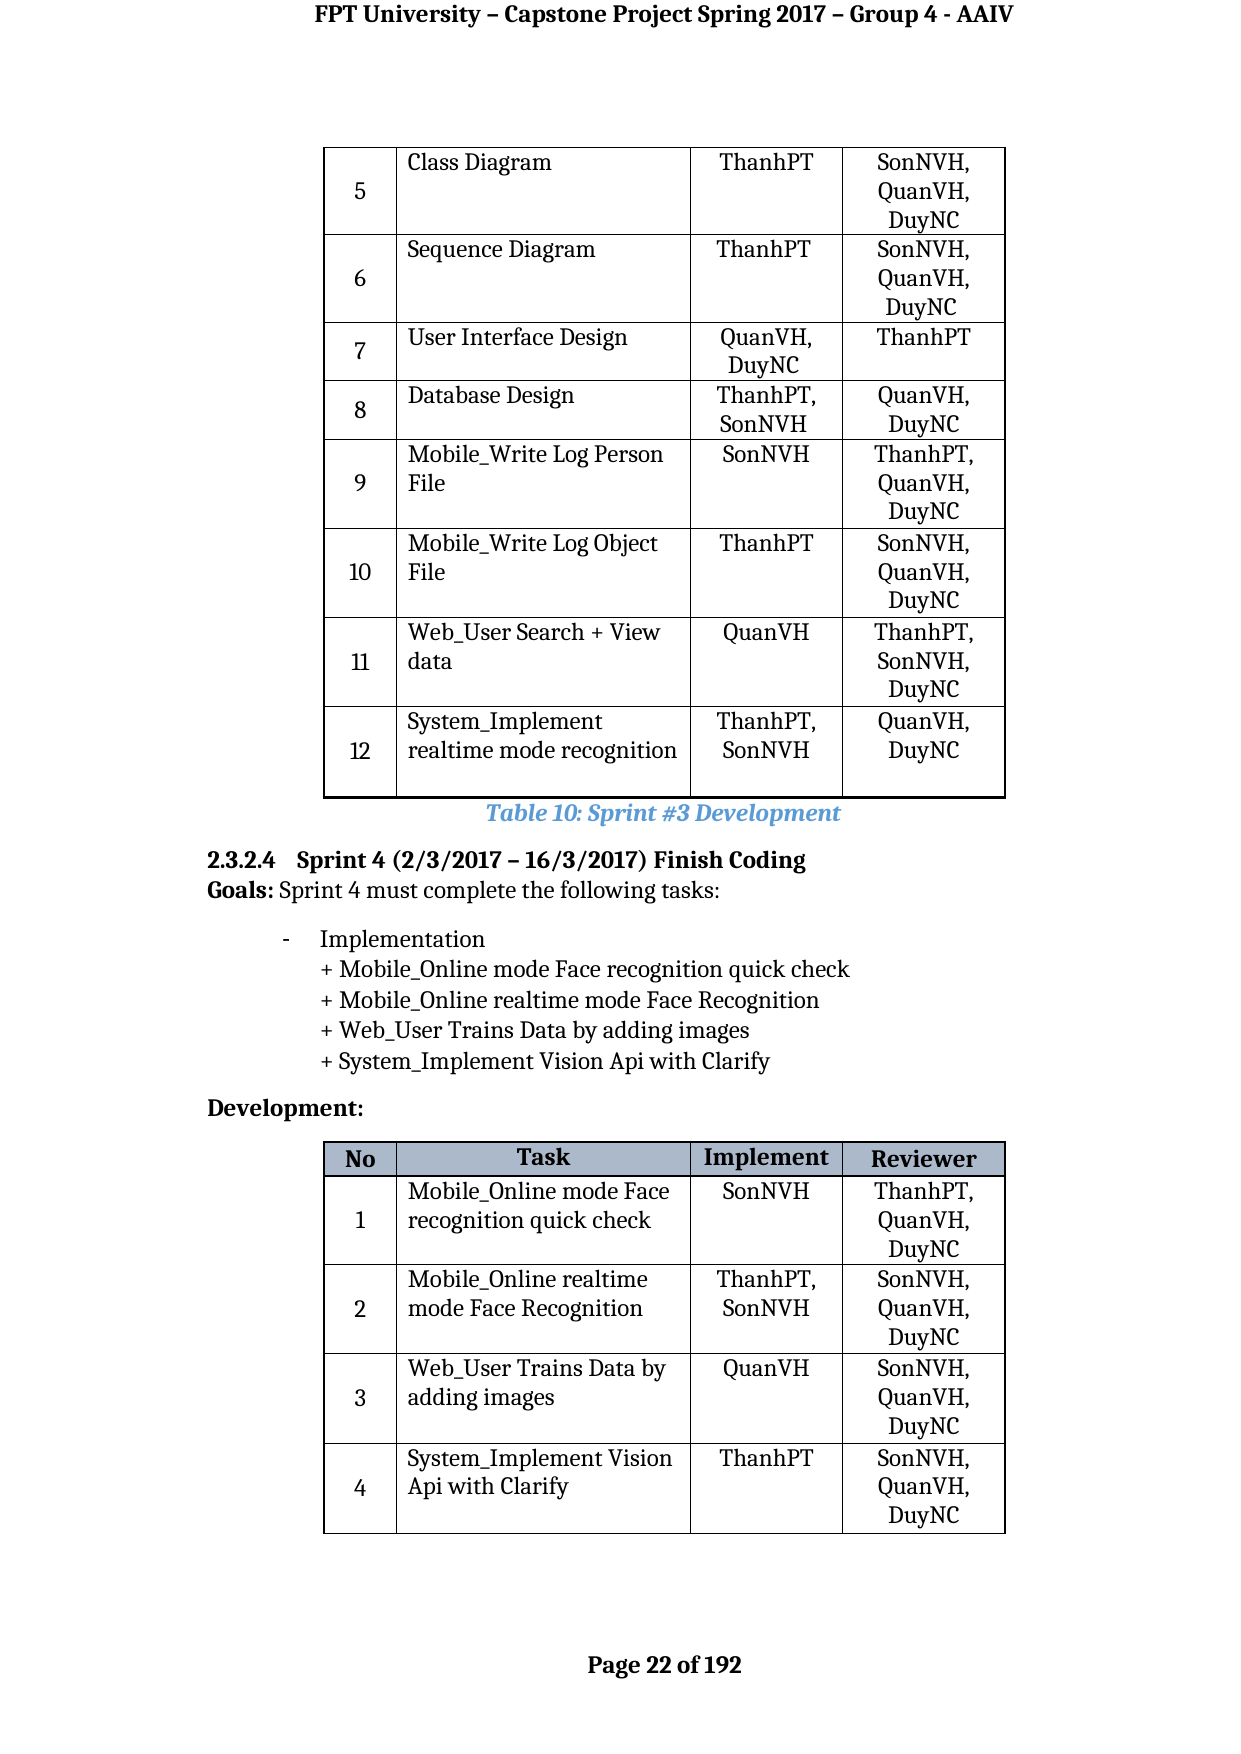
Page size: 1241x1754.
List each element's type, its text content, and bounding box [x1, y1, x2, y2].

table_header No [325, 1143, 396, 1175]
table_cell 3 [325, 1354, 396, 1442]
table_cell ThanhPT, SonNVH [691, 707, 842, 796]
table_cell QuanVH, DuyNC [691, 323, 842, 380]
table_cell ThanhPT, SonNVH [691, 1265, 842, 1353]
text Goals: Sprint 4 must complete the following tasks: [207, 876, 1122, 905]
list Implementation [282, 923, 1122, 954]
table_cell User Interface Design [397, 323, 690, 380]
list + Web_User Trains Data by adding images [319, 1016, 1122, 1045]
table_cell Mobile_Online realtime mode Face Recognition [397, 1265, 690, 1353]
table_cell 8 [325, 381, 396, 439]
table_cell SonNVH, QuanVH, DuyNC [843, 1354, 1004, 1442]
table_cell SonNVH, QuanVH, DuyNC [843, 1265, 1004, 1353]
table_cell ThanhPT, SonNVH [691, 381, 842, 439]
table_cell SonNVH [691, 440, 842, 528]
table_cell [843, 148, 1004, 234]
table_cell ThanhPT, SonNVH, DuyNC [843, 618, 1004, 706]
table_cell Mobile_Online mode Face recognition quick check [397, 1177, 690, 1264]
table_cell ThanhPT [843, 323, 1004, 380]
table_cell 5 [325, 148, 396, 234]
table_cell ThanhPT [691, 148, 842, 234]
table_cell ThanhPT, QuanVH, DuyNC [843, 440, 1004, 528]
table_cell Mobile_Write Log Object File [397, 529, 690, 617]
text Table 10: Sprint #3 Development [207, 798, 1122, 827]
table_cell ThanhPT [691, 1444, 842, 1533]
table_cell Web_User Search + View data [397, 618, 690, 706]
table_cell SonNVH, QuanVH, DuyNC [843, 529, 1004, 617]
subtitle Sprint 4 (2/3/2017 – 16/3/2017) Finish Coding [207, 846, 1122, 874]
table_header Implement [691, 1143, 842, 1175]
table_cell Web_User Trains Data by adding images [397, 1354, 690, 1442]
table_cell QuanVH [691, 618, 842, 706]
table_cell 4 [325, 1444, 396, 1533]
text Development: [207, 1094, 1122, 1122]
table_cell QuanVH, DuyNC [843, 707, 1004, 796]
table_header Task [397, 1143, 690, 1175]
table_cell Database Design [397, 381, 690, 439]
list + Mobile_Online realtime mode Face Recognition [319, 986, 1122, 1014]
table_cell System_Implement Vision Api with Clarify [397, 1444, 690, 1533]
table_cell 9 [325, 440, 396, 528]
table_cell Sequence Diagram [397, 235, 690, 322]
table_cell 7 [325, 323, 396, 380]
table_cell Mobile_Write Log Person File [397, 440, 690, 528]
table_cell ThanhPT [691, 235, 842, 322]
table_cell ThanhPT, QuanVH, DuyNC [843, 1177, 1004, 1264]
table_cell 10 [325, 529, 396, 617]
table_cell 2 [325, 1265, 396, 1353]
table_cell QuanVH [691, 1354, 842, 1442]
table_cell 11 [325, 618, 396, 706]
list + System_Implement Vision Api with Clarify [319, 1047, 1122, 1075]
table_cell Class Diagram [397, 148, 690, 234]
table_cell System_Implement realtime mode recognition [397, 707, 690, 796]
table_cell 1 [325, 1177, 396, 1264]
list + Mobile_Online mode Face recognition quick check [319, 955, 1122, 984]
table_cell SonNVH, QuanVH, DuyNC [843, 235, 1004, 322]
table_cell ThanhPT [691, 529, 842, 617]
table_header Reviewer [843, 1143, 1004, 1175]
table_cell SonNVH [691, 1177, 842, 1264]
table_cell SonNVH, QuanVH, DuyNC [843, 1444, 1004, 1533]
table_cell 12 [325, 707, 396, 796]
table_cell QuanVH, DuyNC [843, 381, 1004, 439]
table_cell 6 [325, 235, 396, 322]
